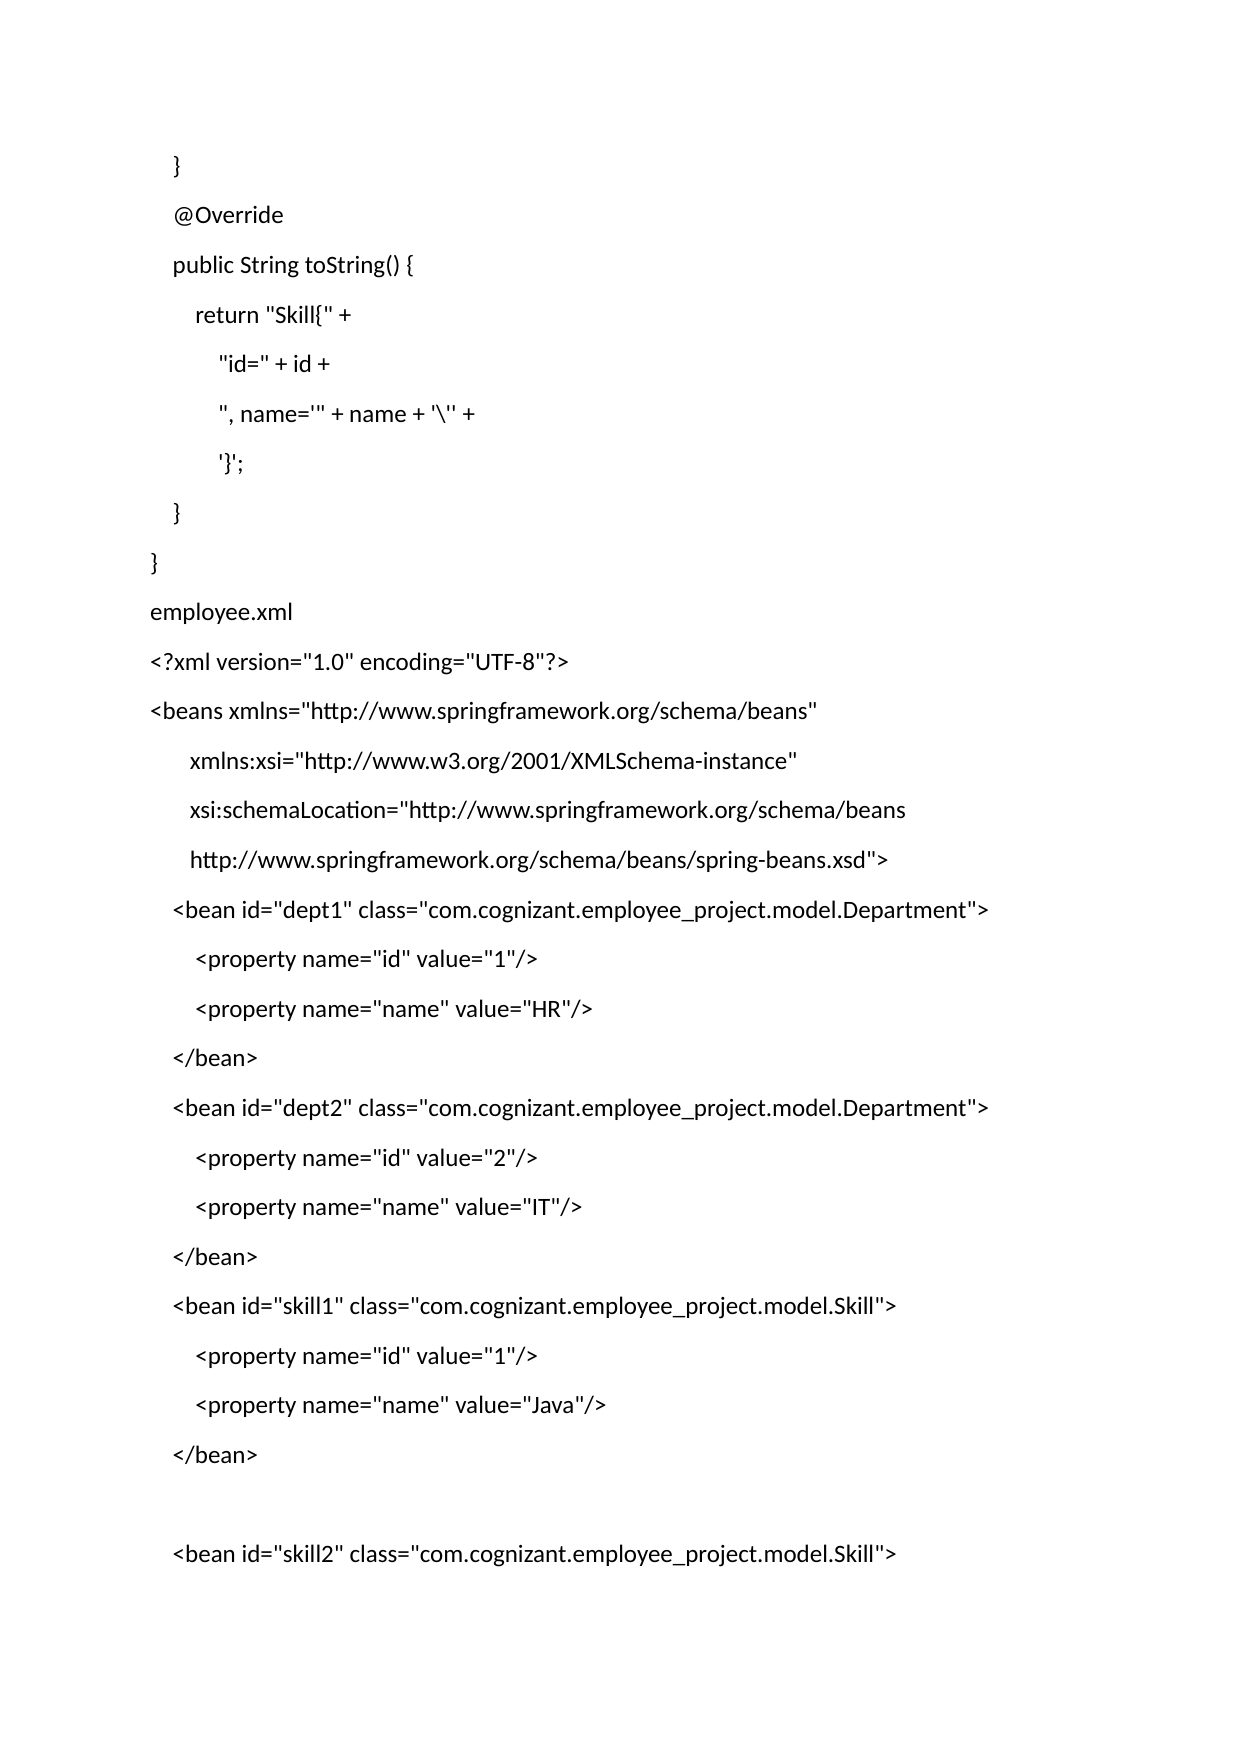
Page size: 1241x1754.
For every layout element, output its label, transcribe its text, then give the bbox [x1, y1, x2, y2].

text employee.xml [150, 596, 1090, 627]
text } [150, 547, 1090, 577]
text <beans xmlns="http://www.springframework.org/schema/beans" [150, 695, 1090, 726]
text </bean> [150, 1439, 1090, 1470]
text <bean id="skill2" class="com.cognizant.employee_project.model.Skill"> [150, 1538, 1090, 1569]
text ", name='" + name + '\'' + [150, 398, 1090, 428]
text <property name="name" value="Java"/> [150, 1389, 1090, 1420]
text <bean id="dept2" class="com.cognizant.employee_project.model.Department"> [150, 1092, 1090, 1123]
text @Override [150, 199, 1090, 230]
text "id=" + id + [150, 348, 1090, 379]
text </bean> [150, 1042, 1090, 1073]
text <bean id="dept1" class="com.cognizant.employee_project.model.Department"> [150, 894, 1090, 924]
text '}'; [150, 447, 1090, 478]
text <bean id="skill1" class="com.cognizant.employee_project.model.Skill"> [150, 1290, 1090, 1321]
text } [150, 150, 1090, 181]
text http://www.springframework.org/schema/beans/spring-beans.xsd"> [150, 844, 1090, 875]
text <?xml version="1.0" encoding="UTF-8"?> [150, 646, 1090, 676]
text return "Skill{" + [150, 299, 1090, 329]
text <property name="name" value="IT"/> [150, 1191, 1090, 1222]
text <property name="id" value="1"/> [150, 943, 1090, 974]
text xsi:schemaLocation="http://www.springframework.org/schema/beans [150, 794, 1090, 825]
text } [150, 497, 1090, 528]
text public String toString() { [150, 249, 1090, 280]
text </bean> [150, 1241, 1090, 1271]
text <property name="id" value="2"/> [150, 1142, 1090, 1172]
text <property name="id" value="1"/> [150, 1340, 1090, 1371]
text <property name="name" value="HR"/> [150, 993, 1090, 1023]
text xmlns:xsi="http://www.w3.org/2001/XMLSchema-instance" [150, 745, 1090, 776]
